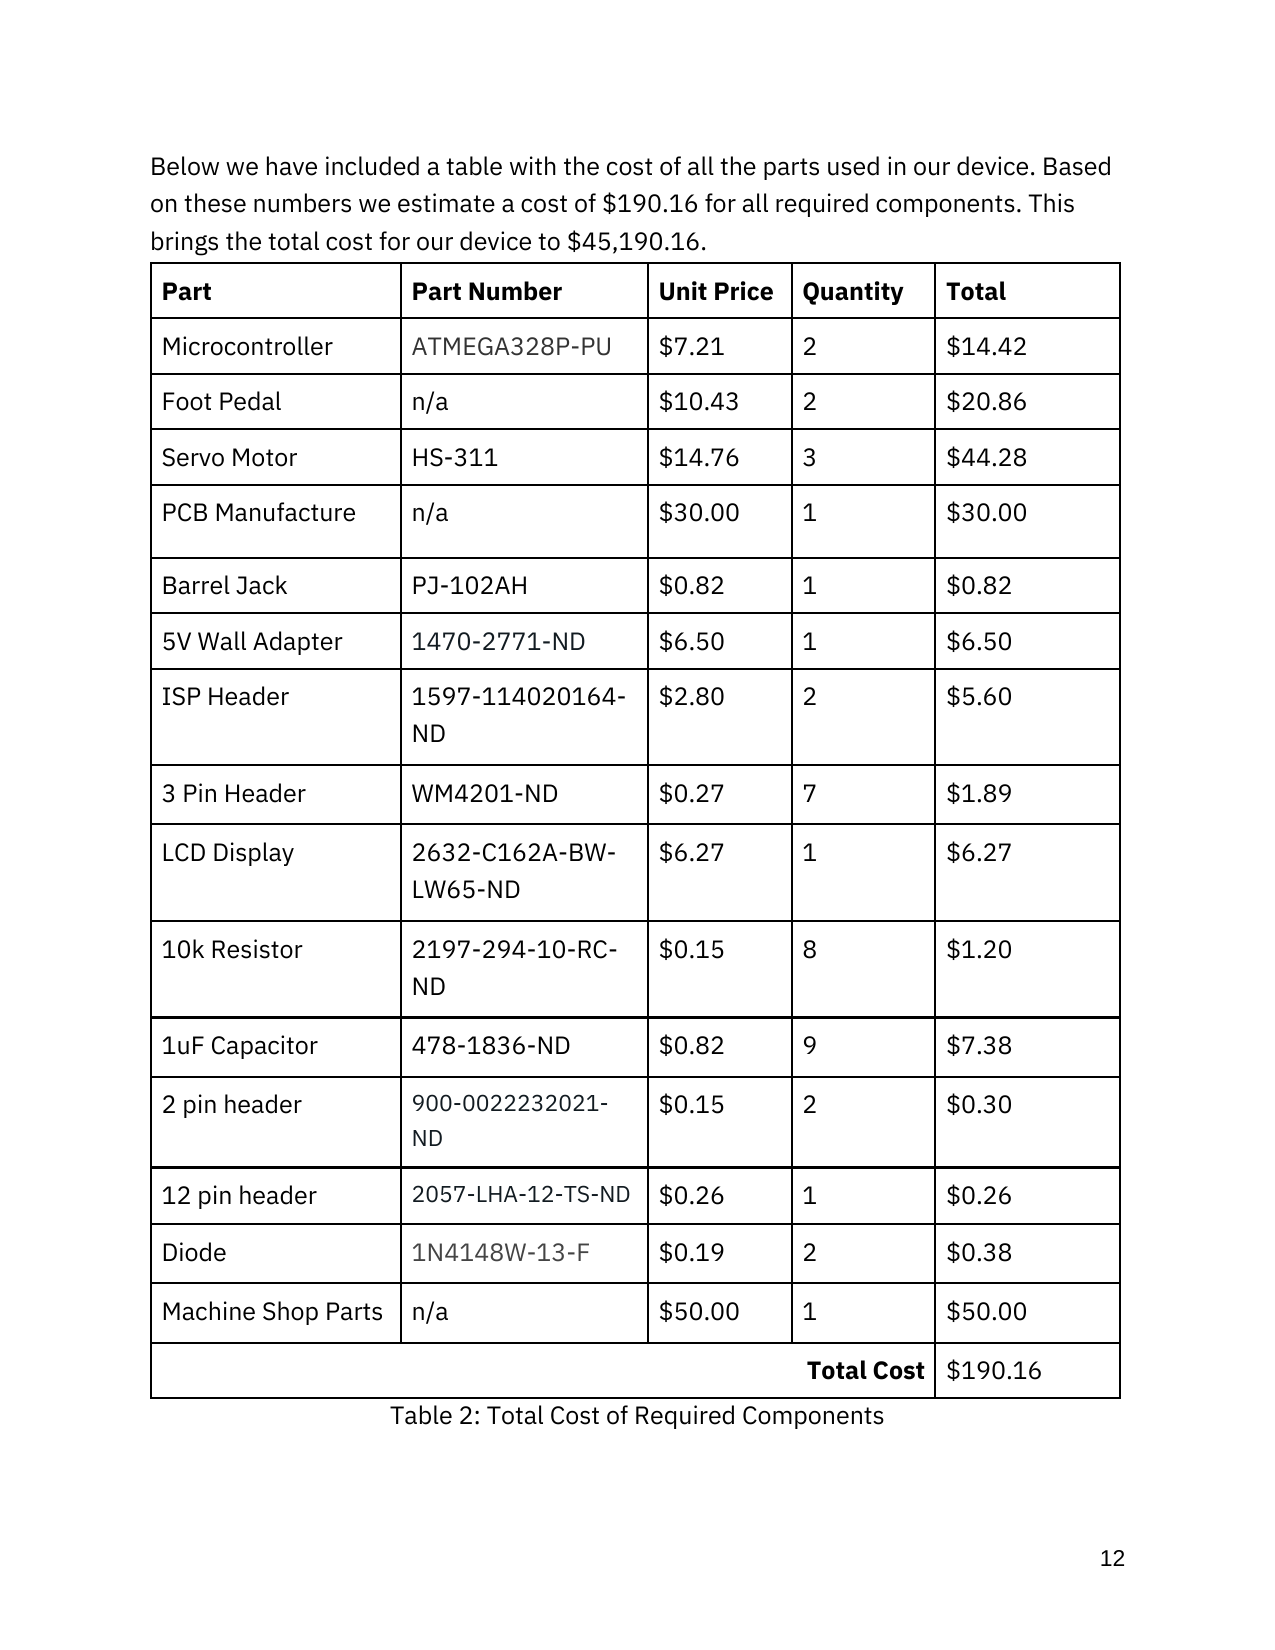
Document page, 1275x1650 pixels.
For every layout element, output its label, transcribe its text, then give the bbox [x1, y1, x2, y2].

table_cell $1.89 [936, 766, 1119, 823]
table_cell 2 [793, 670, 934, 764]
table_header Part [152, 264, 400, 317]
table_cell 478-1836-ND [402, 1019, 647, 1076]
table_cell $0.38 [936, 1225, 1119, 1282]
table_cell 12 pin header [152, 1169, 400, 1223]
table_cell 2 [793, 319, 934, 373]
table_cell ATMEGA328P-PU [402, 319, 647, 373]
table_cell 2632-C162A-BW-LW65-ND [402, 825, 647, 920]
table_cell WM4201-ND [402, 766, 647, 823]
table_cell $0.15 [649, 922, 791, 1016]
table_cell Total Cost [152, 1344, 934, 1397]
table_cell 1 [793, 825, 934, 920]
table_cell $0.15 [649, 1078, 791, 1166]
table_cell 2 [793, 375, 934, 428]
table_cell $2.80 [649, 670, 791, 764]
table_cell 3 [793, 430, 934, 483]
table_cell $0.26 [649, 1169, 791, 1223]
table_cell 1 [793, 1169, 934, 1223]
table_cell $10.43 [649, 375, 791, 428]
table_cell 3 Pin Header [152, 766, 400, 823]
table_cell $0.19 [649, 1225, 791, 1282]
table_cell 1uF Capacitor [152, 1019, 400, 1076]
table_cell Barrel Jack [152, 559, 400, 612]
table_cell $0.30 [936, 1078, 1119, 1166]
table_cell $6.50 [649, 614, 791, 667]
table_cell 7 [793, 766, 934, 823]
table_cell $20.86 [936, 375, 1119, 428]
table_cell 2057-LHA-12-TS-ND [402, 1169, 647, 1223]
table_cell $0.27 [649, 766, 791, 823]
table_cell n/a [402, 375, 647, 428]
table_cell $30.00 [649, 486, 791, 557]
table_header Part Number [402, 264, 647, 317]
table_cell 1 [793, 559, 934, 612]
table_cell $6.27 [936, 825, 1119, 920]
table_cell $50.00 [936, 1284, 1119, 1342]
table_cell 1 [793, 486, 934, 557]
text Table 2: Total Cost of Required Components [150, 1399, 1125, 1432]
table_header Total [936, 264, 1119, 317]
table_cell Diode [152, 1225, 400, 1282]
table_cell $30.00 [936, 486, 1119, 557]
table_cell PCB Manufacture [152, 486, 400, 557]
table_header Quantity [793, 264, 934, 317]
table_cell n/a [402, 1284, 647, 1342]
table_cell Microcontroller [152, 319, 400, 373]
table_cell $50.00 [649, 1284, 791, 1342]
table_header Unit Price [649, 264, 791, 317]
table_cell $6.27 [649, 825, 791, 920]
table_cell ISP Header [152, 670, 400, 764]
table_cell Foot Pedal [152, 375, 400, 428]
table_cell $1.20 [936, 922, 1119, 1016]
table_cell 2 pin header [152, 1078, 400, 1166]
table_cell 8 [793, 922, 934, 1016]
table_cell $14.76 [649, 430, 791, 483]
table_cell $5.60 [936, 670, 1119, 764]
table_cell $190.16 [936, 1344, 1119, 1397]
table_cell $7.21 [649, 319, 791, 373]
table_cell $7.38 [936, 1019, 1119, 1076]
table_cell 5V Wall Adapter [152, 614, 400, 667]
table_cell 2197-294-10-RC-ND [402, 922, 647, 1016]
table_cell 1597-114020164-ND [402, 670, 647, 764]
table_cell 9 [793, 1019, 934, 1076]
table_cell $0.82 [936, 559, 1119, 612]
table_cell 1 [793, 1284, 934, 1342]
table_cell 900-0022232021-ND [402, 1078, 647, 1166]
table_cell PJ-102AH [402, 559, 647, 612]
table_cell $6.50 [936, 614, 1119, 667]
table_cell 10k Resistor [152, 922, 400, 1016]
text Below we have included a table with the cost of all the parts used in our device. Based on these numbers we estimate a cost of $190.16 for all required components. This brings the total cost for our device to $45,190.16. [150, 150, 1125, 257]
table_cell $44.28 [936, 430, 1119, 483]
table_cell LCD Display [152, 825, 400, 920]
table_cell $0.26 [936, 1169, 1119, 1223]
table_cell $0.82 [649, 559, 791, 612]
table_cell HS-311 [402, 430, 647, 483]
table_cell 1N4148W-13-F [402, 1225, 647, 1282]
table_cell $14.42 [936, 319, 1119, 373]
table_cell Machine Shop Parts [152, 1284, 400, 1342]
table_cell $0.82 [649, 1019, 791, 1076]
table_cell 2 [793, 1078, 934, 1166]
table_cell 2 [793, 1225, 934, 1282]
table_cell 1 [793, 614, 934, 667]
table_cell Servo Motor [152, 430, 400, 483]
table_cell 1470-2771-ND [402, 614, 647, 667]
table_cell n/a [402, 486, 647, 557]
